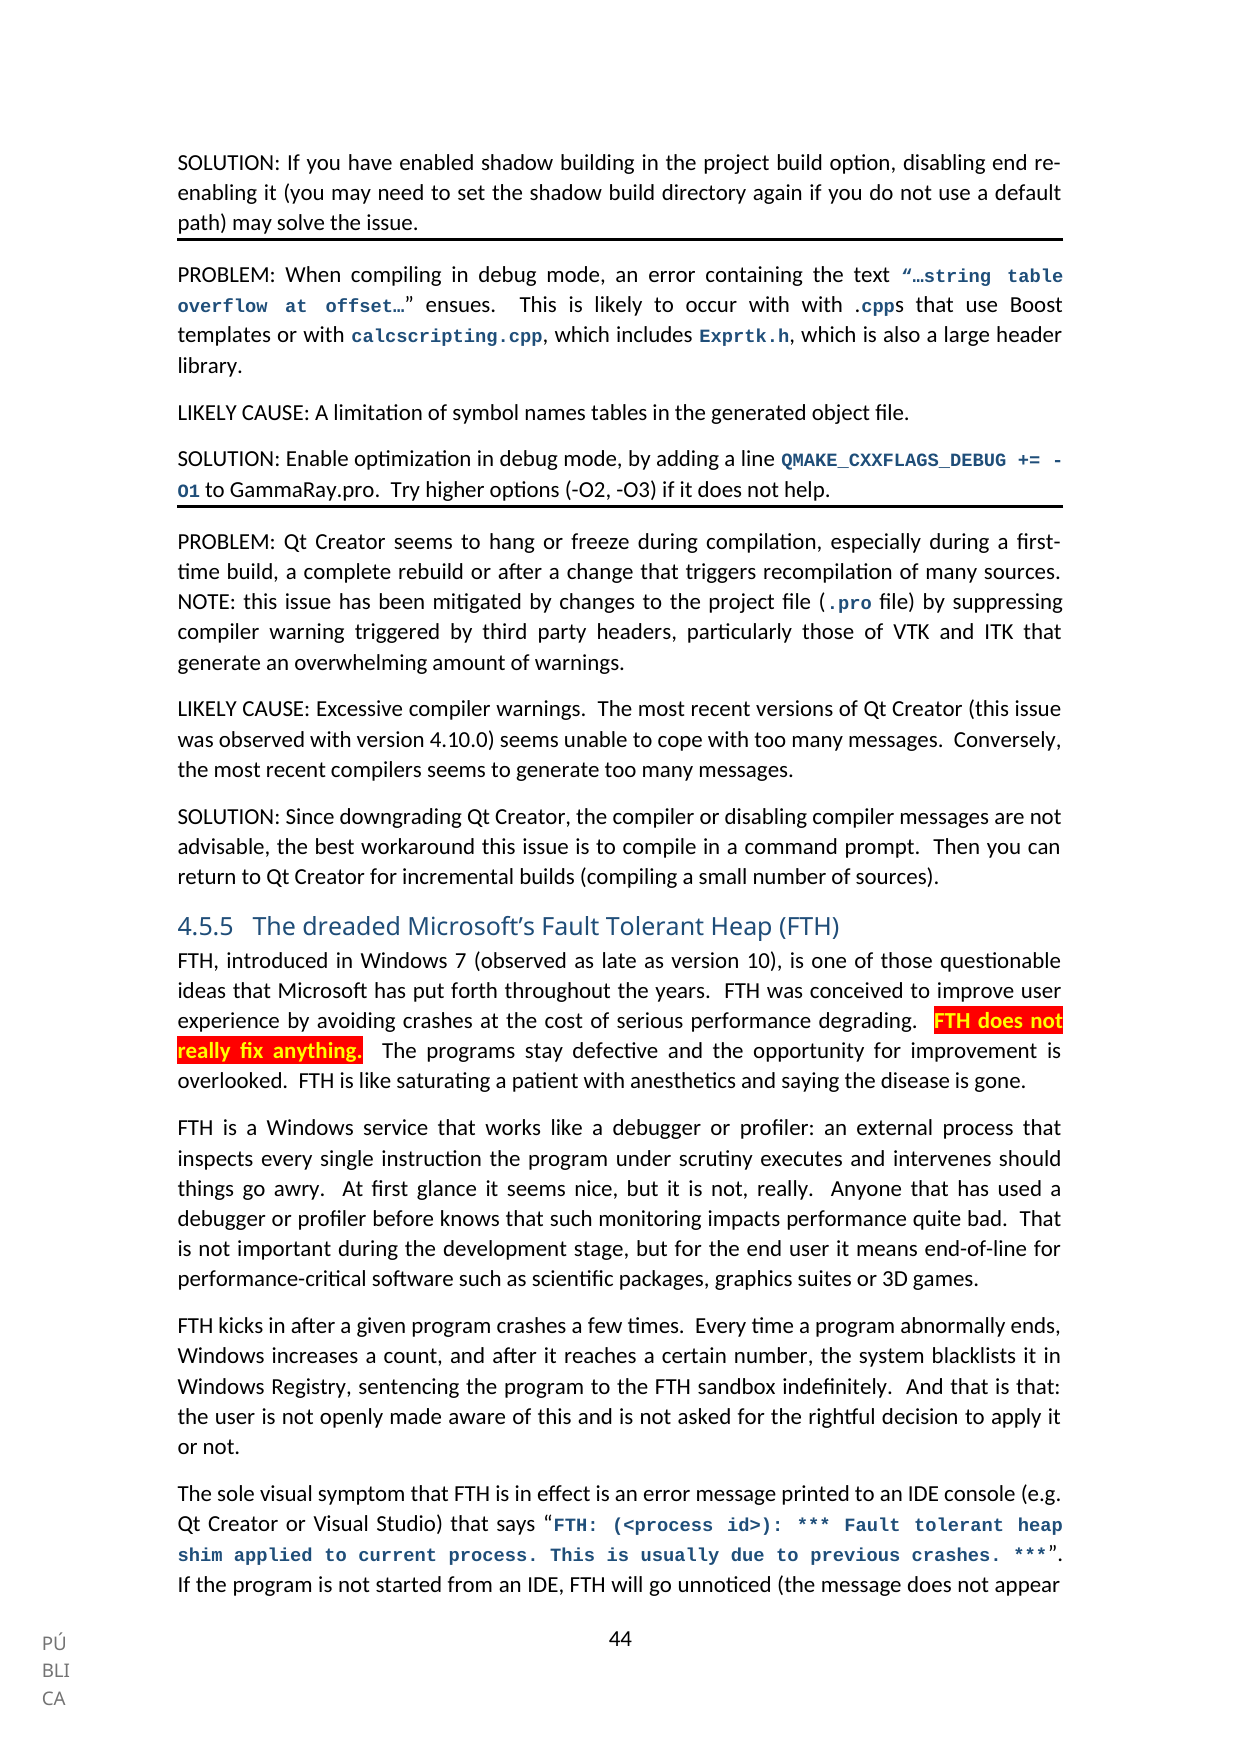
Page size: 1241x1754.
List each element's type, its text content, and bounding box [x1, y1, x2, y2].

text SOLUTION: Enable optimization in debug mode, by adding a line QMAKE_CXXFLAGS_DEBUG += -O1 to GammaRay.pro. Try higher options (-O2, -O3) if it does not help. [177, 444, 1063, 505]
text FTH, introduced in Windows 7 (observed as late as version 10), is one of those questionable ideas that Microsoft has put forth throughout the years. FTH was conceived to improve user experience by avoiding crashes at the cost of serious performance degrading. FTH does not really fix anything. The programs stay defective and the opportunity for improvement is overlooked. FTH is like saturating a patient with anesthetics and saying the disease is gone. [177, 946, 1063, 1095]
text SOLUTION: Since downgrading Qt Creator, the compiler or disabling compiler messages are not advisable, the best workaround this issue is to compile in a command prompt. Then you can return to Qt Creator for incremental builds (compiling a small number of sources). [177, 802, 1063, 890]
text SOLUTION: If you have enabled shadow building in the project build option, disabling end re-enabling it (you may need to set the shadow build directory again if you do not use a default path) may solve the issue. [177, 148, 1063, 238]
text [177, 1479, 1063, 1598]
subtitle The dreaded Microsoft’s Fault Tolerant Heap (FTH) [177, 909, 1063, 943]
text LIKELY CAUSE: A limitation of symbol names tables in the generated object file. [177, 398, 1063, 426]
text PROBLEM: Qt Creator seems to hang or freeze during compilation, especially during a first-time build, a complete rebuild or after a change that triggers recompilation of many sources. NOTE: this issue has been mitigated by changes to the project file (.pro file) by suppressing compiler warning triggered by third party headers, particularly those of VTK and ITK that generate an overwhelming amount of warnings. [177, 527, 1063, 676]
text FTH is a Windows service that works like a debugger or profiler: an external process that inspects every single instruction the program under scrutiny executes and intervenes should things go awry. At first glance it seems nice, but it is not, really. Anyone that has used a debugger or profiler before knows that such monitoring impacts performance quite bad. That is not important during the development stage, but for the end user it means end-of-line for performance-critical software such as scientific packages, graphics suites or 3D games. [177, 1113, 1063, 1293]
text FTH kicks in after a given program crashes a few times. Every time a program abnormally ends, Windows increases a count, and after it reaches a certain number, the system blacklists it in Windows Registry, sentencing the program to the FTH sandbox indefinitely. And that is that: the user is not openly made aware of this and is not asked for the rightful decision to apply it or not. [177, 1311, 1063, 1460]
text LIKELY CAUSE: Excessive compiler warnings. The most recent versions of Qt Creator (this issue was observed with version 4.10.0) seems unable to cope with too many messages. Conversely, the most recent compilers seems to generate too many messages. [177, 694, 1063, 783]
text PROBLEM: When compiling in debug mode, an error containing the text “…string table overflow at offset…” ensues. This is likely to occur with with .cpps that use Boost templates or with calcscripting.cpp, which includes Exprtk.h, which is also a large header library. [177, 260, 1063, 379]
